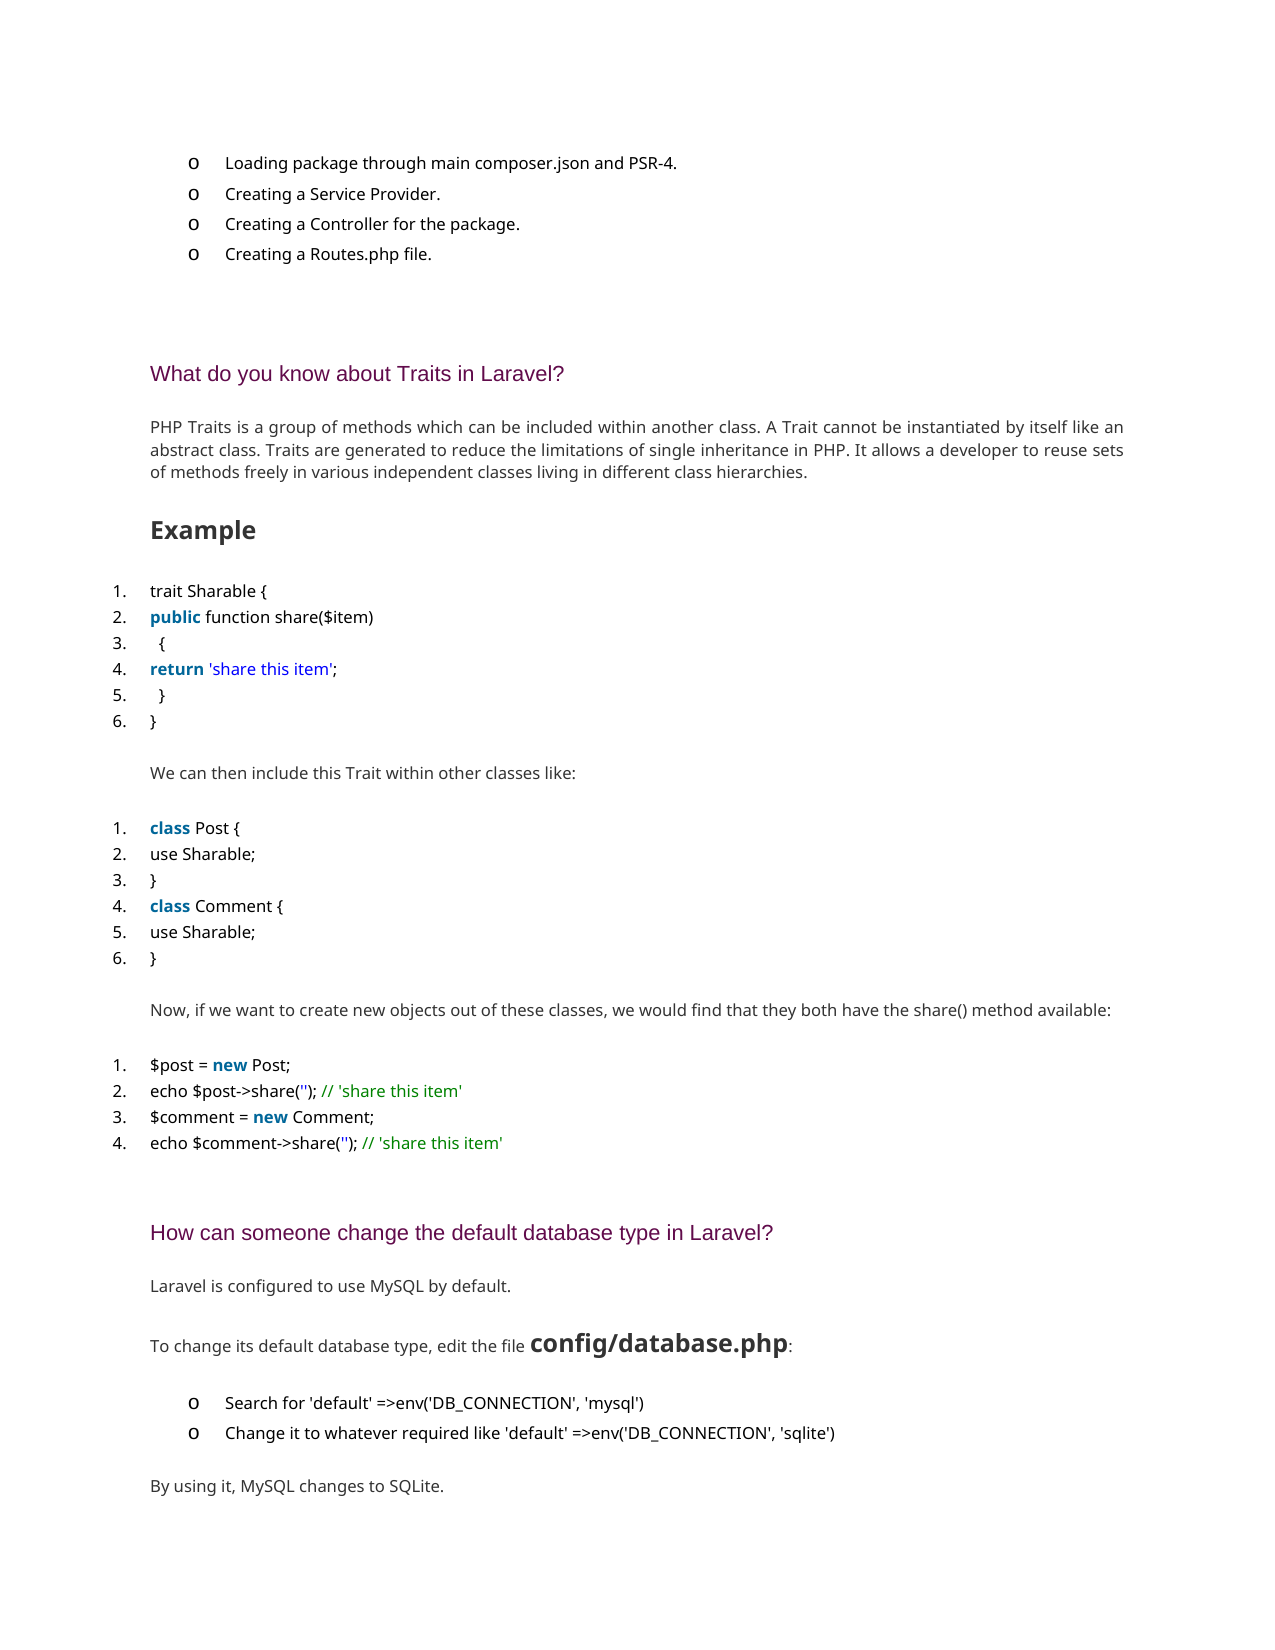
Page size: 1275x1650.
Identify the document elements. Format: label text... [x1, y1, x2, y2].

list Creating a Service Provider. [187, 180, 1125, 206]
list public function share($item) [112, 602, 1125, 628]
list use Sharable; [112, 917, 1125, 943]
list Loading package through main composer.json and PSR-4. [187, 150, 1125, 176]
text By using it, MySQL changes to SQLite. [150, 1475, 1125, 1497]
list { [112, 628, 1125, 654]
list echo $post->share(''); // 'share this item' [112, 1077, 1125, 1103]
list use Sharable; [112, 839, 1125, 865]
list class Post { [112, 813, 1125, 839]
list } [112, 680, 1125, 706]
text We can then include this Trait within other classes like: [150, 761, 1125, 784]
list Creating a Controller for the package. [187, 210, 1125, 236]
list echo $comment->share(''); // 'share this item' [112, 1129, 1125, 1155]
text Now, if we want to create new objects out of these classes, we would find that they both have the share() method available: [150, 999, 1125, 1021]
list $comment = new Comment; [112, 1103, 1125, 1129]
list $post = new Post; [112, 1051, 1125, 1077]
list } [112, 706, 1125, 732]
text To change its default database type, edit the file config/database.php: [150, 1326, 1125, 1360]
subtitle What do you know about Traits in Laravel? [150, 354, 1125, 386]
list Change it to whatever required like 'default' =>env('DB_CONNECTION', 'sqlite') [187, 1419, 1125, 1446]
list } [112, 865, 1125, 891]
list Creating a Routes.php file. [187, 241, 1125, 267]
subtitle How can someone change the default database type in Laravel? [150, 1213, 1125, 1245]
text Example [150, 513, 1125, 547]
list } [112, 943, 1125, 969]
text PHP Traits is a group of methods which can be included within another class. A Trait cannot be instantiated by itself like an abstract class. Traits are generated to reduce the limitations of single inheritance in PHP. It allows a developer to reuse sets of methods freely in various independent classes living in different class hierarchies. [150, 415, 1125, 483]
list return 'share this item'; [112, 654, 1125, 680]
list Search for 'default' =>env('DB_CONNECTION', 'mysql') [187, 1389, 1125, 1415]
text Laravel is configured to use MySQL by default. [150, 1274, 1125, 1297]
list trait Sharable { [112, 576, 1125, 602]
list class Comment { [112, 891, 1125, 917]
